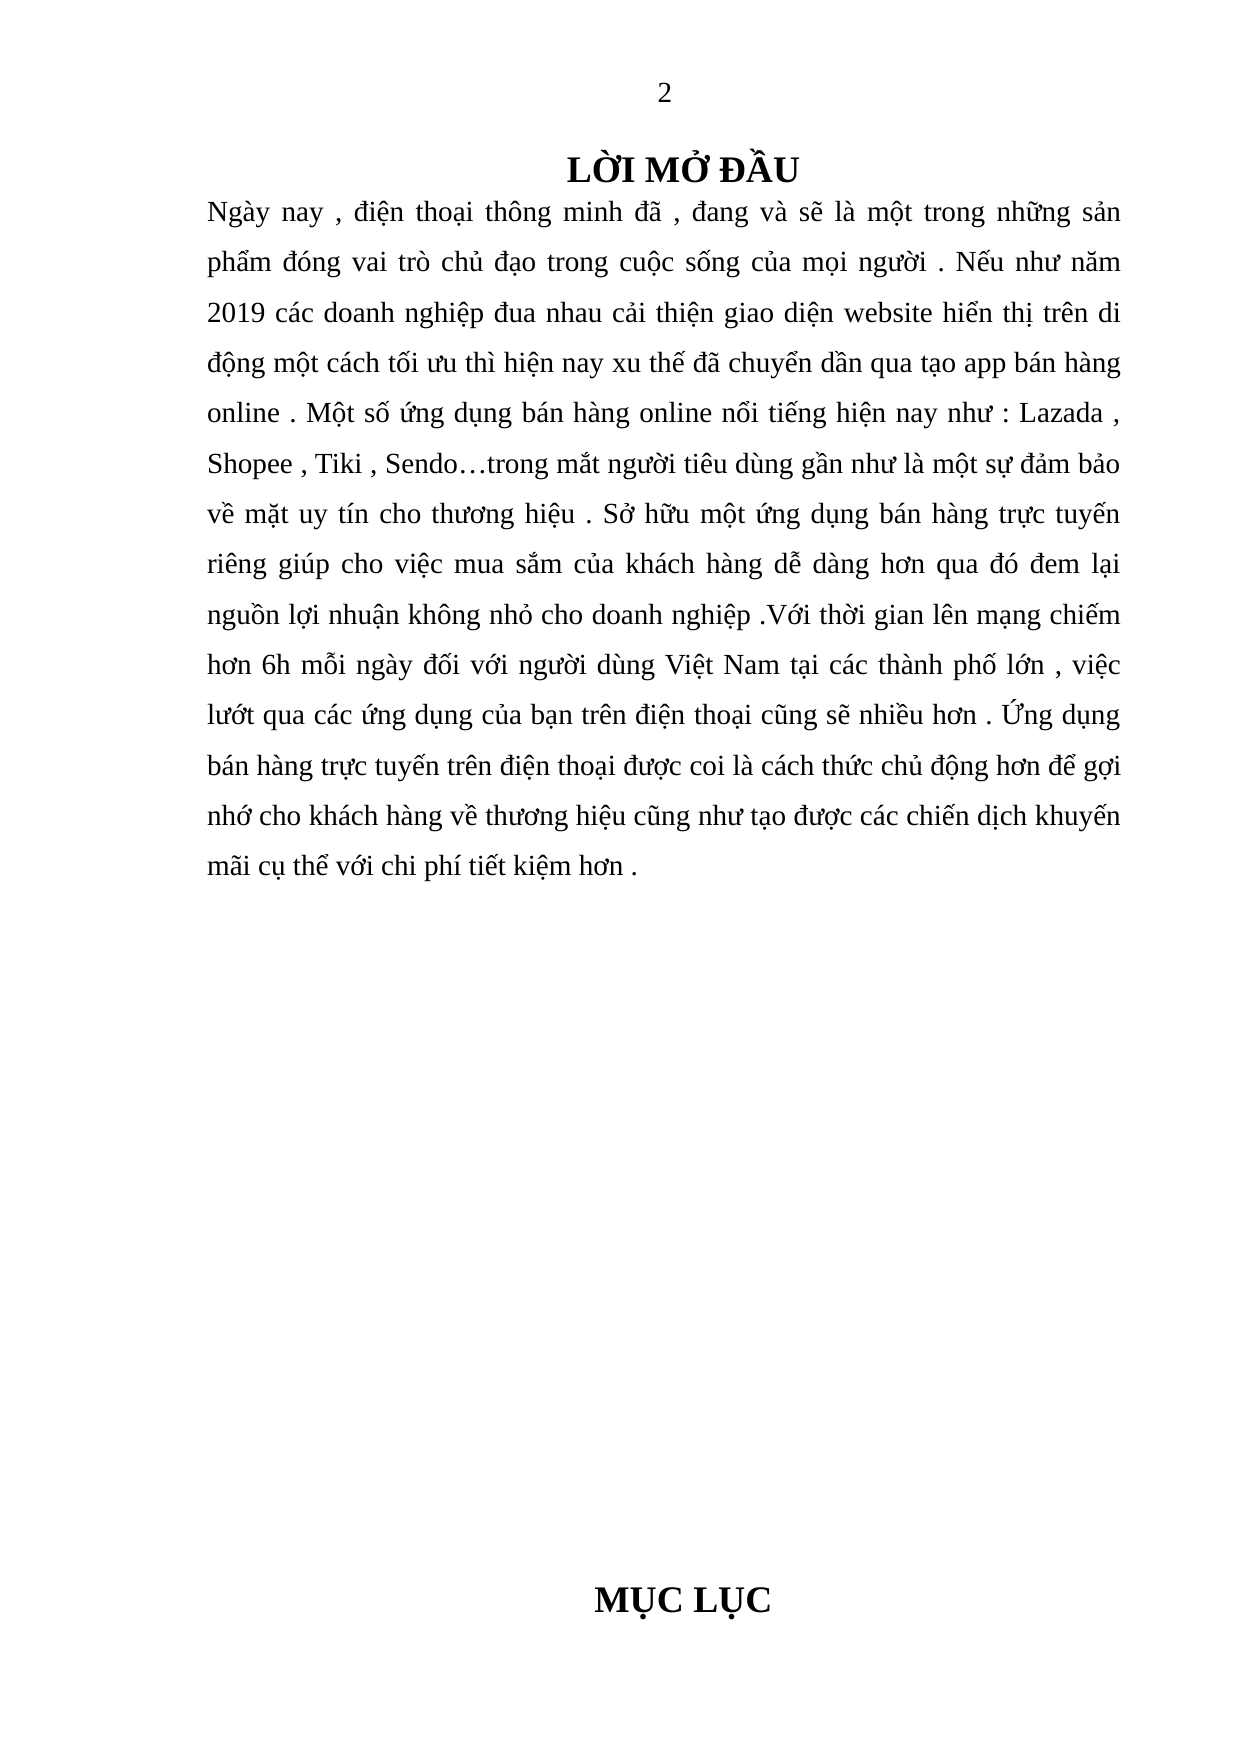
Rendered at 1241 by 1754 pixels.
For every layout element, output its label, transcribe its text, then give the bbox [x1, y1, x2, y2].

subtitle MỤC LỤC [244, 1578, 1122, 1621]
subtitle LỜI MỞ ĐẦU [244, 148, 1122, 191]
text Ngày nay , điện thoại thông minh đã , đang và sẽ là một trong những sản phẩm đóng vai trò chủ đạo trong cuộc sống của mọi người . Nếu như năm 2019 các doanh nghiệp đua nhau cải thiện giao diện website hiển thị trên di động một cách tối ưu thì hiện nay xu thế đã chuyển dần qua tạo app bán hàng online . Một số ứng dụng bán hàng online nổi tiếng hiện nay như : Lazada , Shopee , Tiki , Sendo…trong mắt người tiêu dùng gần như là một sự đảm bảo về mặt uy tín cho thương hiệu . Sở hữu một ứng dụng bán hàng trực tuyến riêng giúp cho việc mua sắm của khách hàng dễ dàng hơn qua đó đem lại nguồn lợi nhuận không nhỏ cho doanh nghiệp .Với thời gian lên mạng chiếm hơn 6h mỗi ngày đối với người dùng Việt Nam tại các thành phố lớn , việc lướt qua các ứng dụng của bạn trên điện thoại cũng sẽ nhiều hơn . Ứng dụng bán hàng trực tuyến trên điện thoại được coi là cách thức chủ động hơn để gợi nhớ cho khách hàng về thương hiệu cũng như tạo được các chiến dịch khuyến mãi cụ thể với chi phí tiết kiệm hơn . [207, 194, 1122, 882]
